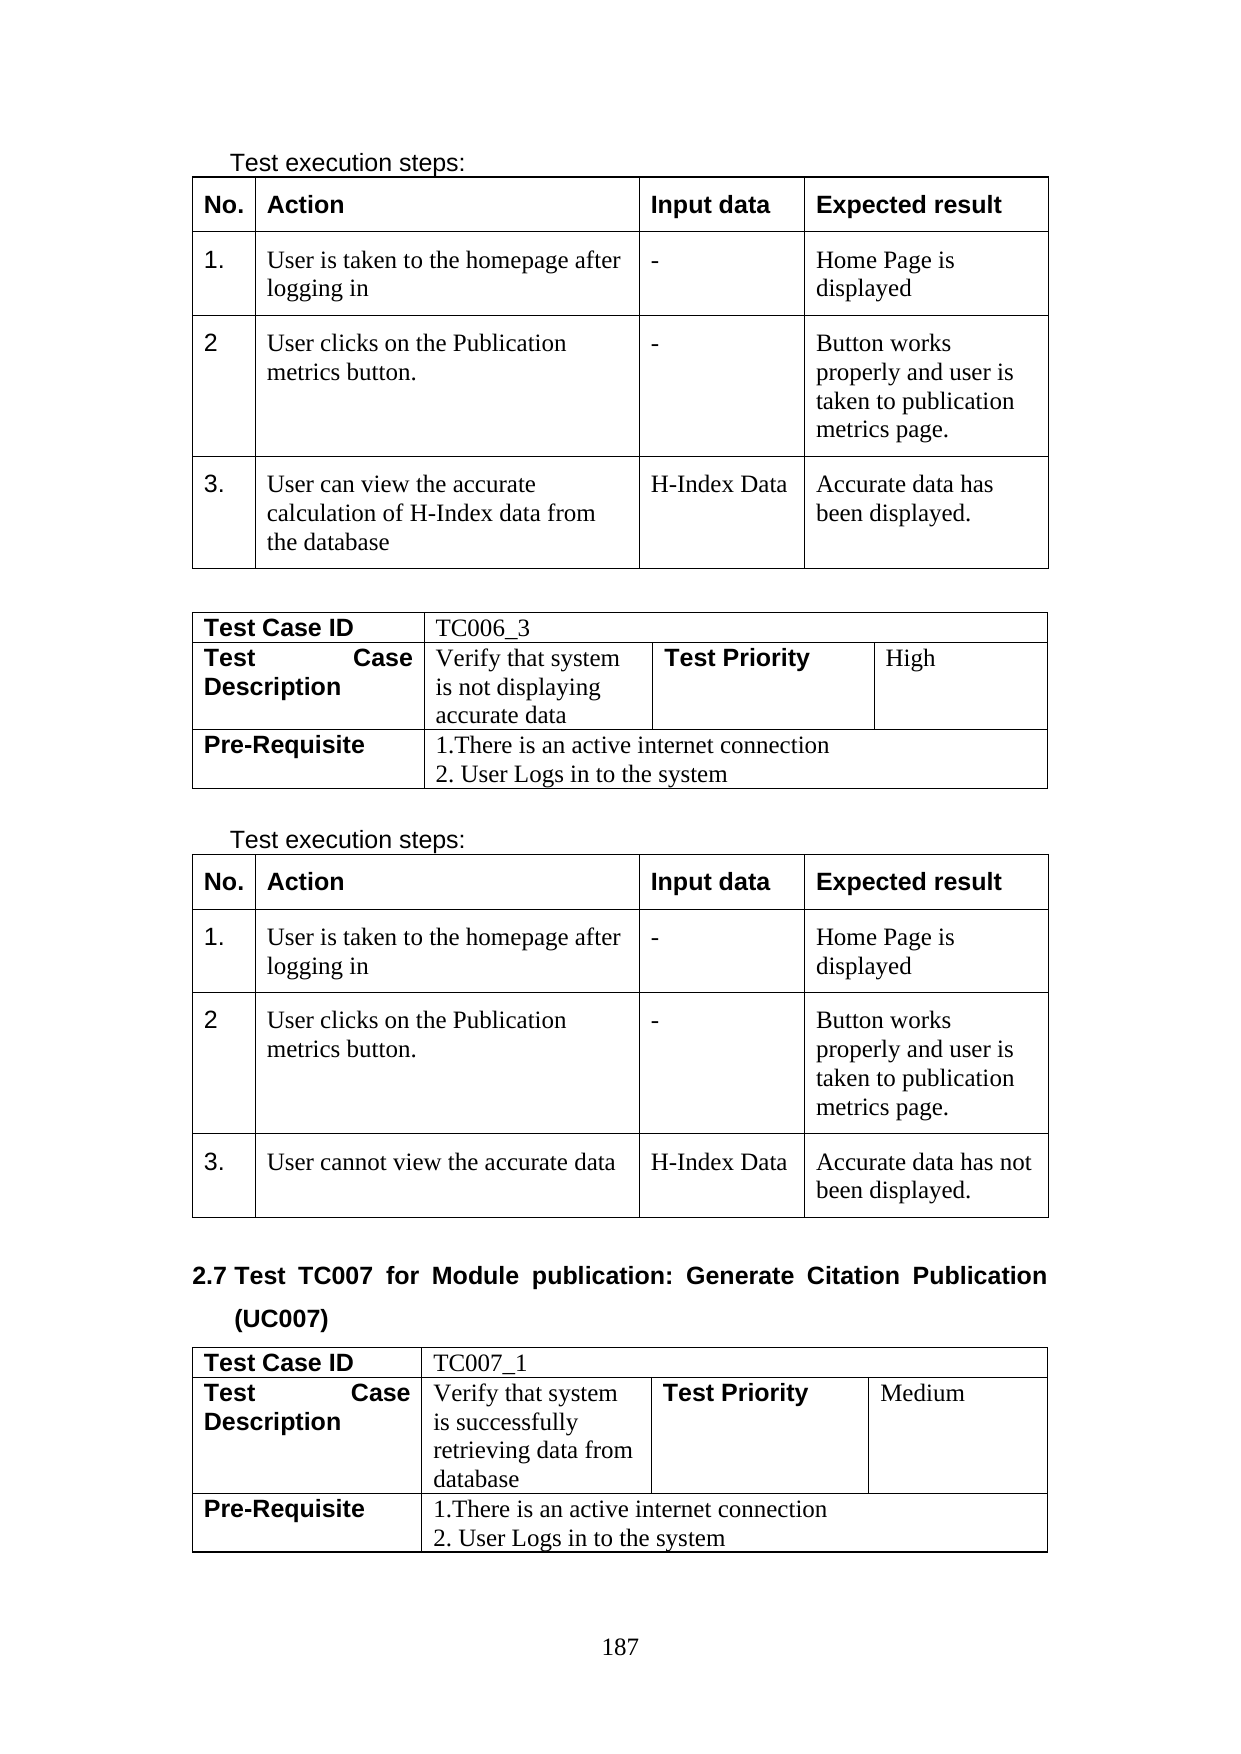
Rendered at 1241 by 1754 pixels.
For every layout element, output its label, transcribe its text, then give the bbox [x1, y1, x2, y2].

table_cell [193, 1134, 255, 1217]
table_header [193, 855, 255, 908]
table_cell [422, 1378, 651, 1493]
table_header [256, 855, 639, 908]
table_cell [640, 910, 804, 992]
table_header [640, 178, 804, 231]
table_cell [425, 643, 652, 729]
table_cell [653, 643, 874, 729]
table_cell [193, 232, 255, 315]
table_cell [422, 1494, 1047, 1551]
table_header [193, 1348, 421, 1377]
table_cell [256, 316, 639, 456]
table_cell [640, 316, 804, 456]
text Test execution steps: [229, 148, 1048, 176]
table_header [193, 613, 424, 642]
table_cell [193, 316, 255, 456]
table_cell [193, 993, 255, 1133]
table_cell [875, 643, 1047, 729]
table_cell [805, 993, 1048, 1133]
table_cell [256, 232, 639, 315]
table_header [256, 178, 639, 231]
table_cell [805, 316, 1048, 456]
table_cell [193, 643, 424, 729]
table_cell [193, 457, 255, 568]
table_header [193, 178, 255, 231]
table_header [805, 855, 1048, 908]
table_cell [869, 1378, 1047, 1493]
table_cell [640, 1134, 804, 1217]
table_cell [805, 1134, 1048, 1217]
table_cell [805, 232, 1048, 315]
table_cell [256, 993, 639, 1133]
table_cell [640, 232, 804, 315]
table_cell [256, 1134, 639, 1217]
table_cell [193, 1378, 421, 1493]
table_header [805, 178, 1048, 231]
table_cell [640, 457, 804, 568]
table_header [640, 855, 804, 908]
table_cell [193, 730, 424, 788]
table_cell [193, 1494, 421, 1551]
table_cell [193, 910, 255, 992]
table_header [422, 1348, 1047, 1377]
text Test execution steps: [229, 825, 1048, 854]
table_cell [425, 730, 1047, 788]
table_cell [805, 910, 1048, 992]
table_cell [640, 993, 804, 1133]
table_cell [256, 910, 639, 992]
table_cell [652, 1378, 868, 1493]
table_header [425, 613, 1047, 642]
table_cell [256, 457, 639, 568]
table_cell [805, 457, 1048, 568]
list Test TC007 for Module publication: Generate Citation Publication (UC007) [192, 1261, 1048, 1333]
